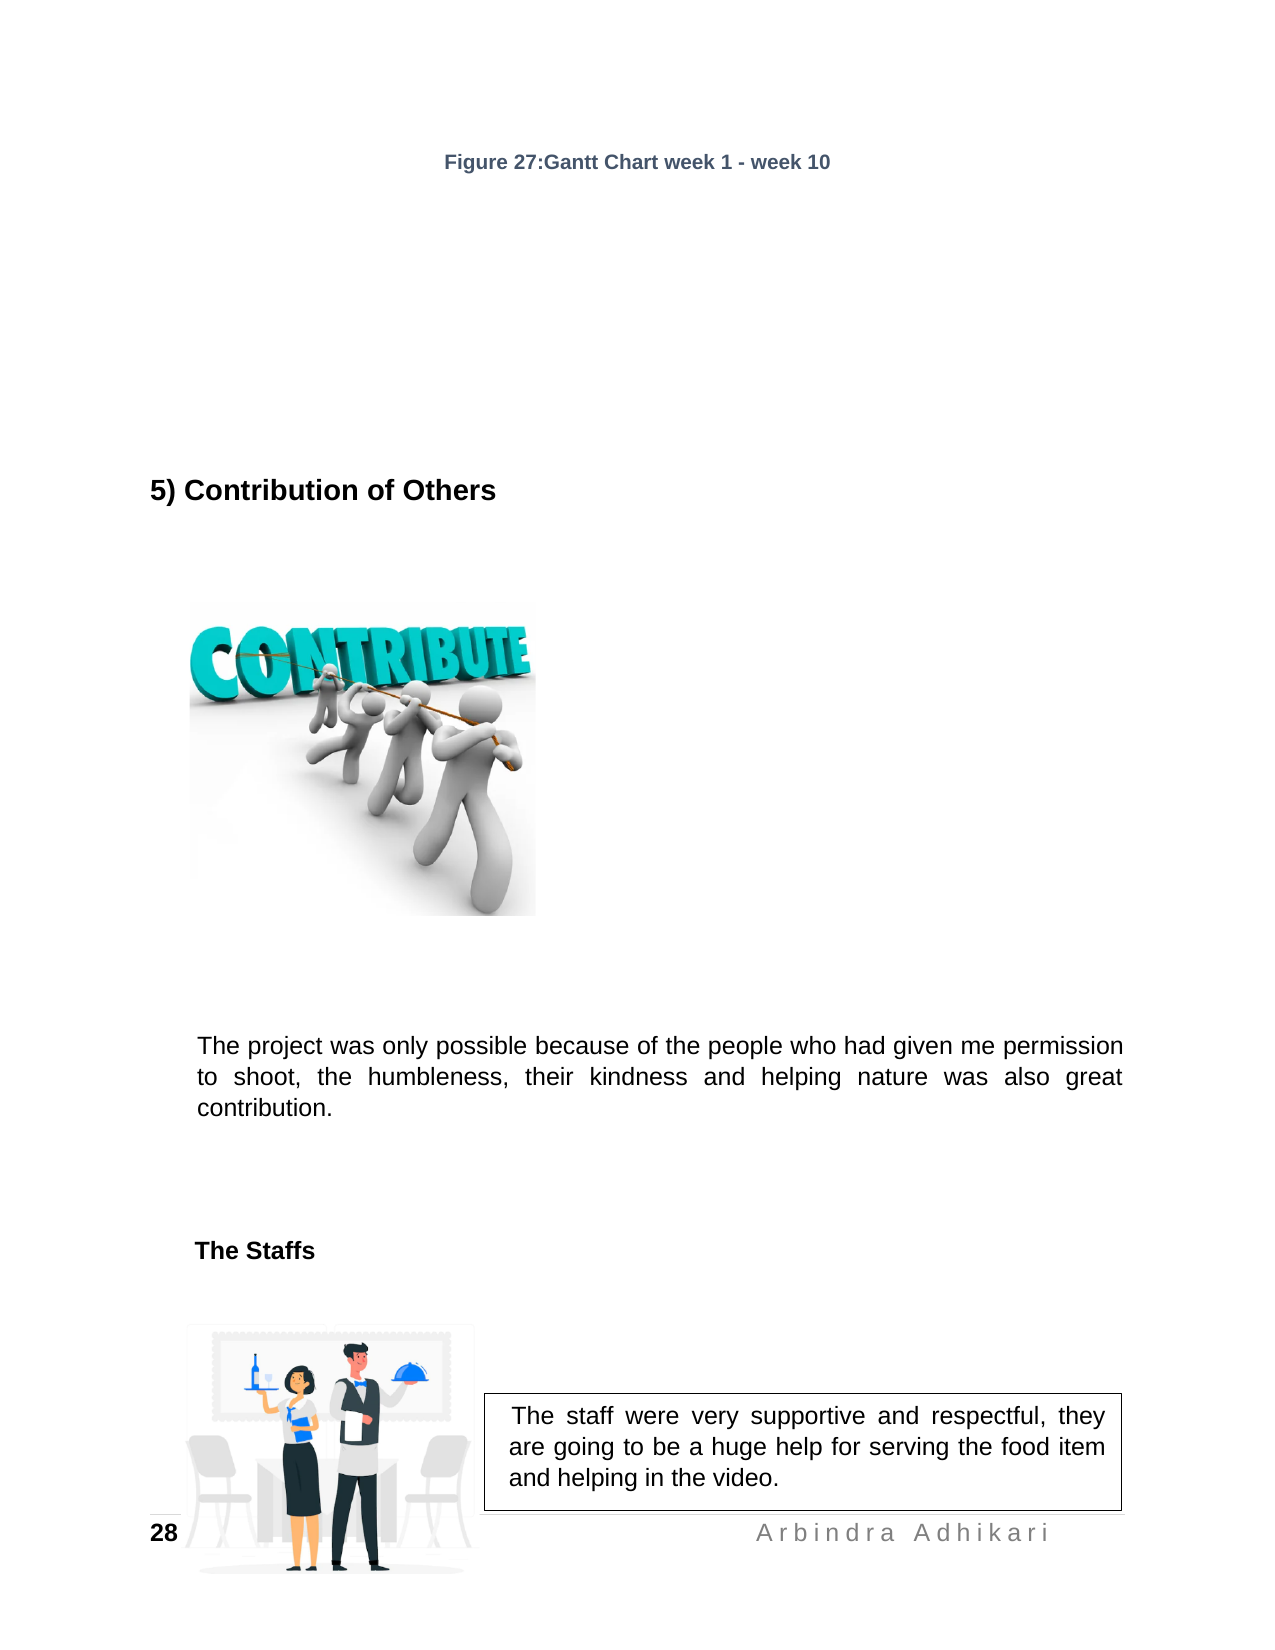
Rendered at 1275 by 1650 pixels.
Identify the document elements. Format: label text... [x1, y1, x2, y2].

picture [188, 602, 536, 916]
text Figure 27:Gantt Chart week 1 - week 10 [150, 150, 1125, 174]
text The project was only possible because of the people who had given me permission to shoot, the humbleness, their kindness and helping nature was also great contribution. [197, 1031, 1125, 1122]
picture [179, 1319, 479, 1573]
text The Staffs [150, 1236, 1125, 1265]
subtitle 5) Contribution of Others [150, 428, 1125, 506]
